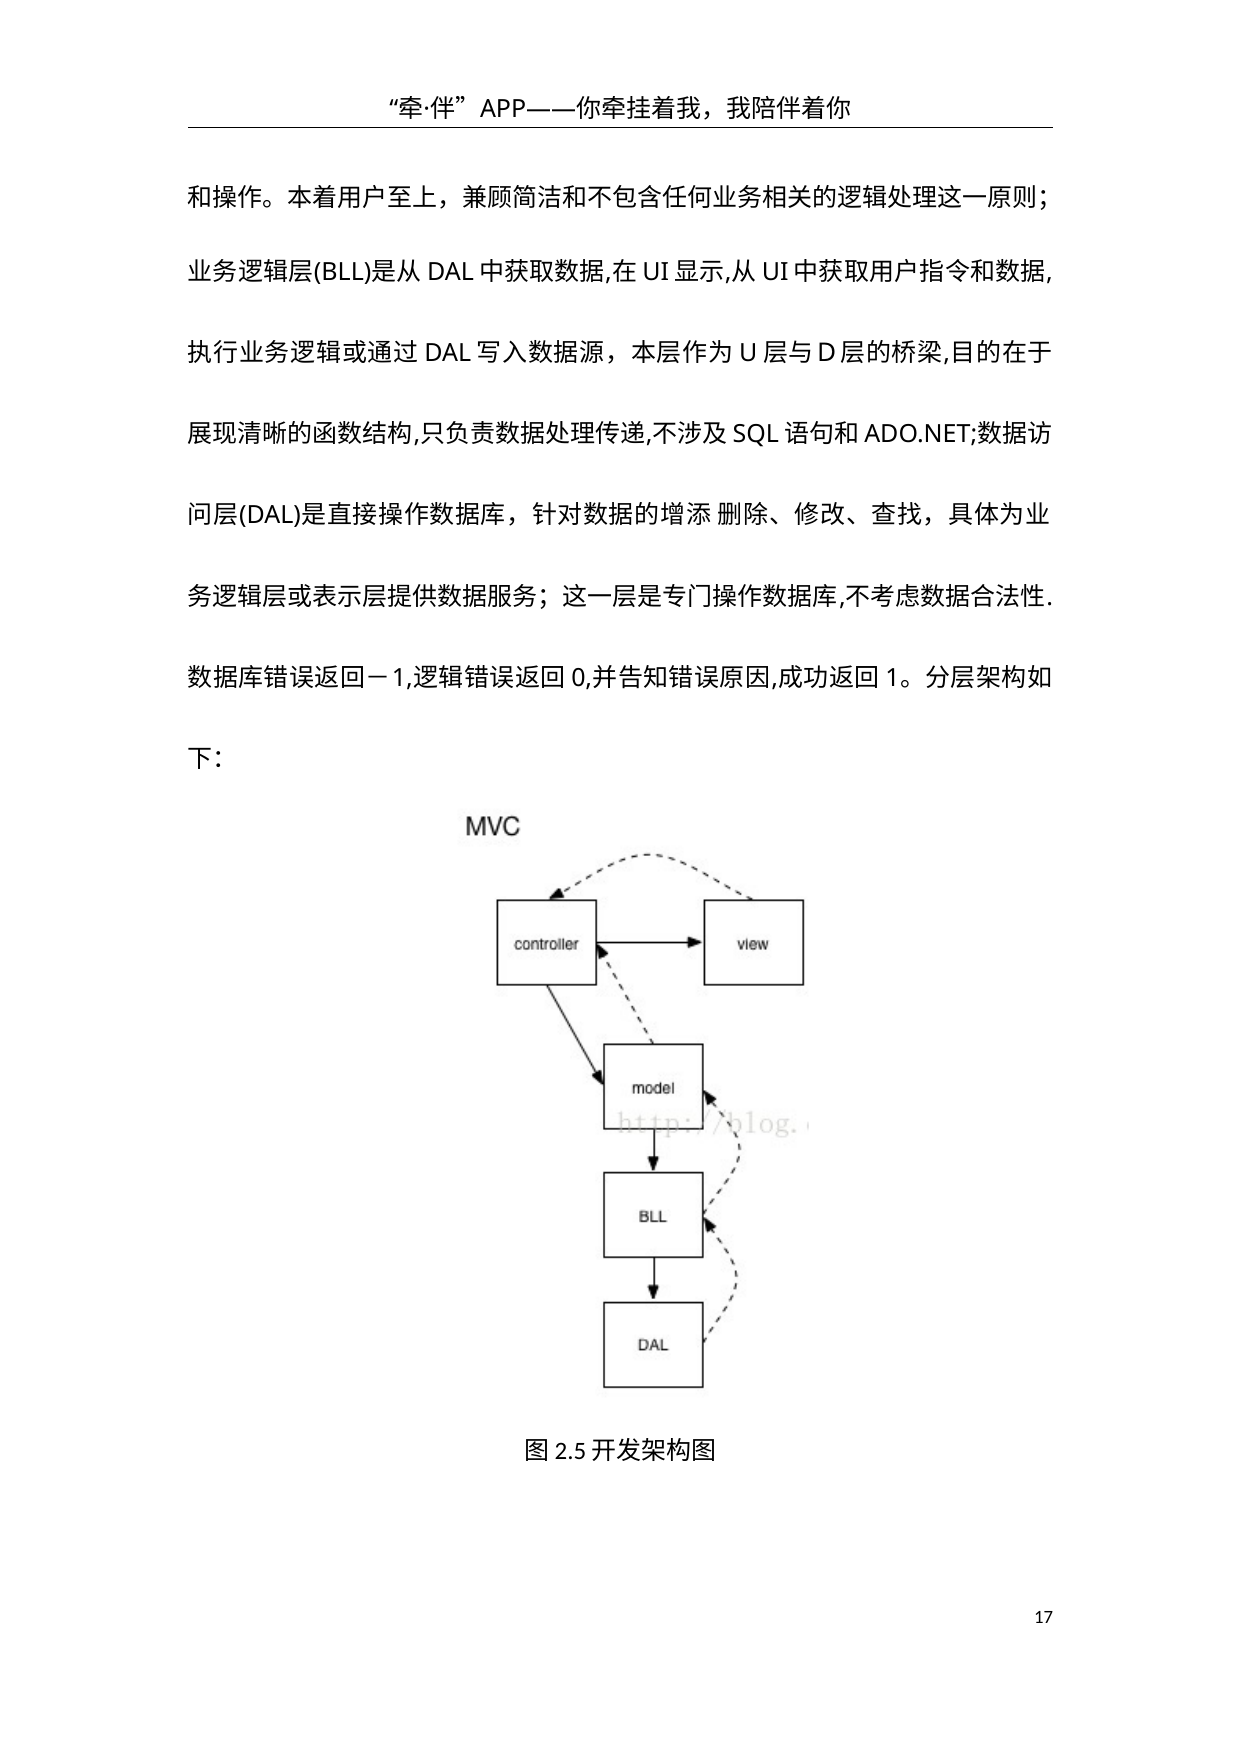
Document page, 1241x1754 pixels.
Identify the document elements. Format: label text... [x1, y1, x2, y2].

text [187, 163, 1053, 228]
text 业务逻辑层(BLL)是从DAL中获取数据,在UI显示,从UI中获取用户指令和数据,执行业务逻辑或通过DAL写入数据源，本层作为U层与Ｄ层的桥梁,目的在于展现清晰的函数结构,只负责数据处理传递,不涉及SQL语句和ADO.NET;数据访问层(DAL)是直接操作数据库，针对数据的增添 删除、修改、查找，具体为业务逻辑层或表示层提供数据服务；这一层是专门操作数据库,不考虑数据合法性.数据库错误返回－1,逻辑错误返回0,并告知错误原因,成功返回1。分层架构如下： [187, 237, 1053, 789]
picture [431, 798, 809, 1407]
text 图2.5开发架构图 [187, 1416, 1053, 1481]
